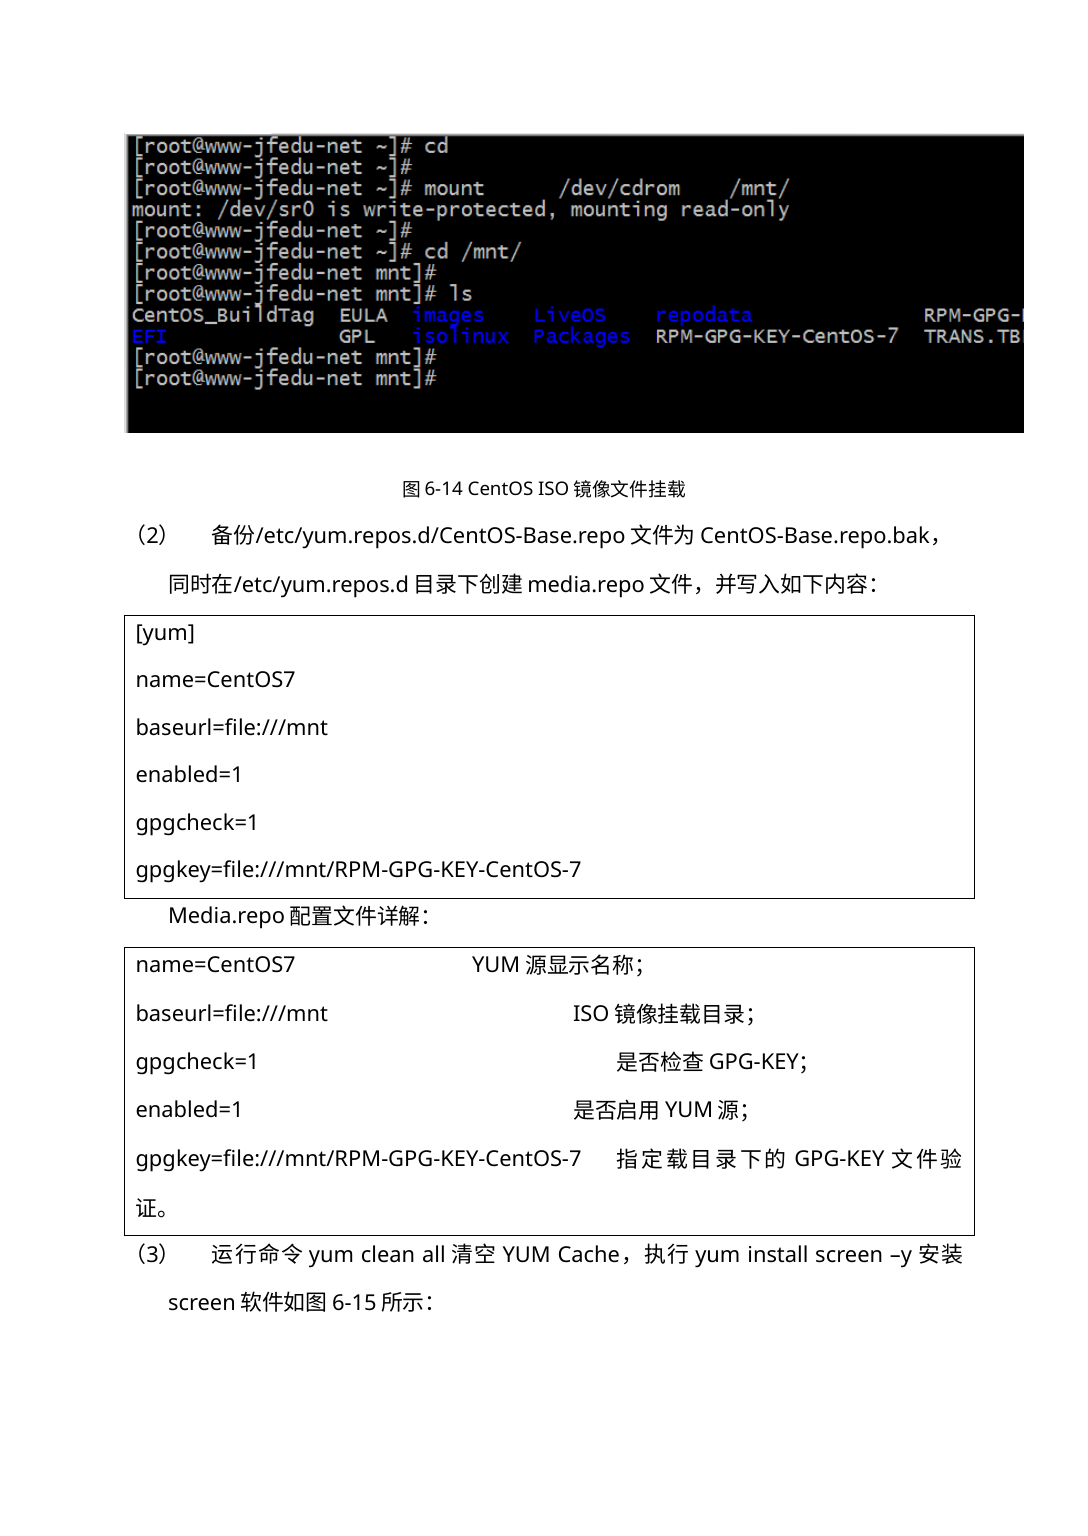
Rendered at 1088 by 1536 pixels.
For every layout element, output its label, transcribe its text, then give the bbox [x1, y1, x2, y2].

table_header [yum] name=CentOS7 baseurl=file:///mnt enabled=1 gpgcheck=1 gpgkey=file:///mnt/RPM-GPG-KEY-CentOS-7 [125, 616, 974, 898]
table_header name=CentOS7 YUM源显示名称； baseurl=file:///mnt ISO镜像挂载目录； gpgcheck=1 是否检查GPG-KEY； enabled=1 是否启用YUM源； gpgkey=file:///mnt/RPM-GPG-KEY-CentOS-7 指定载目录下的GPG-KEY文件验证。 [125, 948, 974, 1235]
picture [124, 133, 1024, 433]
text Media.repo配置文件详解： [124, 899, 963, 931]
text 图6-14 CentOS ISO镜像文件挂载 [124, 472, 963, 504]
list 备份/etc/yum.repos.d/CentOS-Base.repo文件为CentOS-Base.repo.bak，同时在/etc/yum.repos.d目录下创建media.repo文件，并写入如下内容： [124, 518, 963, 599]
list 运行命令yum clean all清空YUM Cache，执行yum install screen –y安装screen软件如图6-15所示： [124, 1236, 963, 1317]
